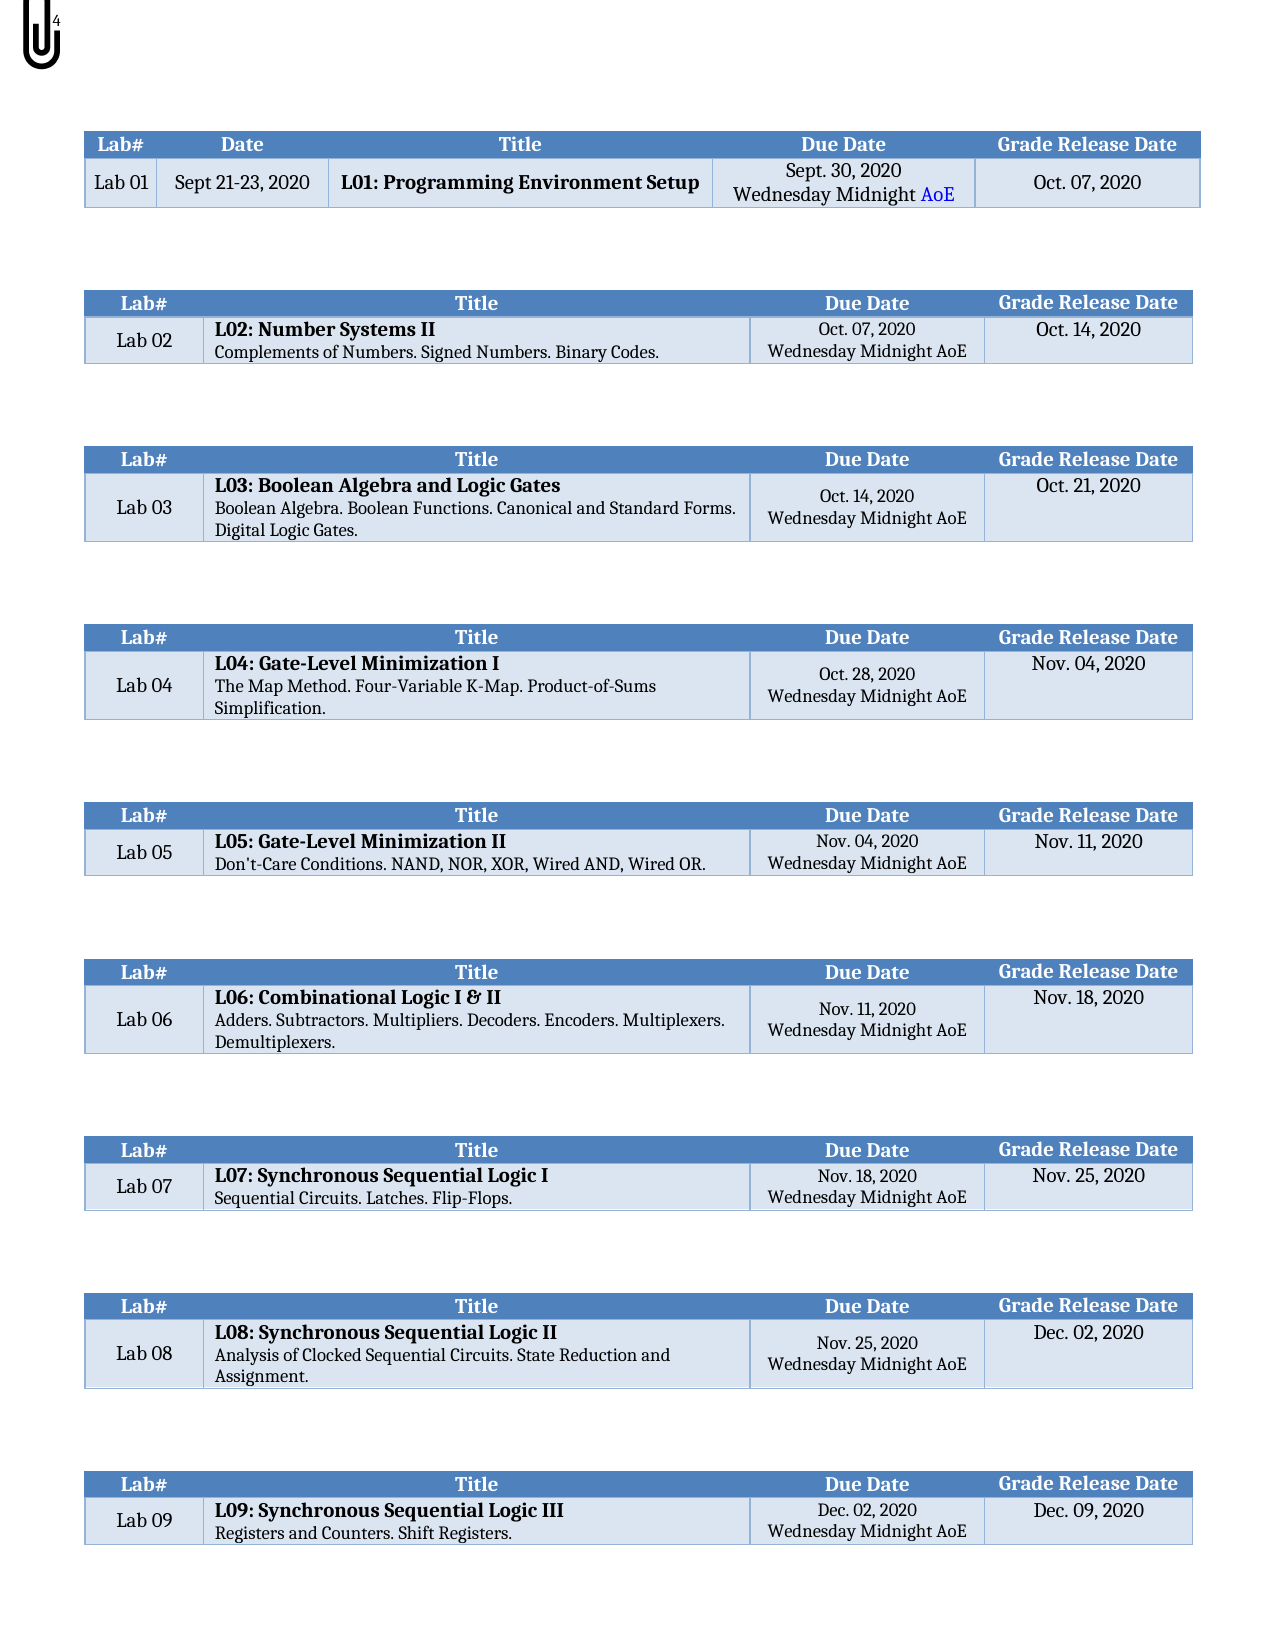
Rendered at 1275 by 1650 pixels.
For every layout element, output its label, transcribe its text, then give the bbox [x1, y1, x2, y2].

table_cell Nov. 11, 2020 [985, 830, 1192, 875]
table_cell Dec. 02, 2020 [985, 1320, 1192, 1387]
table_header Grade Release Date [985, 1472, 1192, 1497]
table_header Title [204, 625, 749, 651]
table_header Due Date [751, 448, 984, 473]
table_header Title [329, 132, 712, 158]
table_header Grade Release Date [985, 291, 1192, 316]
table_cell Nov. 25, 2020 Wednesday Midnight AoE [751, 1320, 984, 1387]
table_header Grade Release Date [976, 132, 1199, 158]
table_cell L03: Boolean Algebra and Logic Gates Boolean Algebra. Boolean Functions. Canonical and Standard Forms. Digital Logic Gates. [204, 474, 749, 541]
table_cell Oct. 14, 2020 [985, 318, 1192, 363]
table_header Lab# [86, 1472, 203, 1497]
table_cell Sept 21-23, 2020 [157, 159, 328, 207]
table_cell Nov. 25, 2020 [985, 1164, 1192, 1209]
table_header Grade Release Date [985, 625, 1192, 651]
table_header Due Date [751, 625, 984, 651]
table_cell Oct. 28, 2020 Wednesday Midnight AoE [751, 652, 984, 719]
table_cell Dec. 09, 2020 [985, 1498, 1192, 1544]
table_cell Lab 05 [86, 830, 203, 875]
table_cell L05: Gate-Level Minimization II Don't-Care Conditions. NAND, NOR, XOR, Wired AND, Wired OR. [204, 830, 749, 875]
table_cell Lab 02 [86, 318, 203, 363]
table_header Lab# [86, 1294, 203, 1319]
table_header Lab# [86, 803, 203, 829]
table_cell Nov. 04, 2020 Wednesday Midnight AoE [751, 830, 984, 875]
table_cell Dec. 02, 2020 Wednesday Midnight AoE [751, 1498, 984, 1544]
table_header Lab# [86, 291, 203, 316]
table_cell L09: Synchronous Sequential Logic III Registers and Counters. Shift Registers. [204, 1498, 749, 1544]
table_cell L06: Combinational Logic I & II Adders. Subtractors. Multipliers. Decoders. Encoders. Multiplexers. Demultiplexers. [204, 986, 749, 1053]
table_header Title [204, 1472, 749, 1497]
table_cell Oct. 21, 2020 [985, 474, 1192, 541]
table_header Due Date [751, 1294, 984, 1319]
table_header Due Date [751, 1138, 984, 1163]
table_header Title [204, 1294, 749, 1319]
table_header Grade Release Date [985, 1294, 1192, 1319]
table_cell Nov. 18, 2020 Wednesday Midnight AoE [751, 1164, 984, 1209]
table_cell Lab 07 [86, 1164, 203, 1209]
table_cell L02: Number Systems II Complements of Numbers. Signed Numbers. Binary Codes. [204, 318, 749, 363]
table_cell L04: Gate-Level Minimization I The Map Method. Four-Variable K-Map. Product-of-Sums Simplification. [204, 652, 749, 719]
picture [0, 0, 88, 75]
table_cell Lab 01 [86, 159, 156, 207]
table_header Title [204, 291, 749, 316]
table_cell L01: Programming Environment Setup [329, 159, 712, 207]
table_cell Sept. 30, 2020 Wednesday Midnight AoE [713, 159, 974, 207]
table_header Title [204, 1138, 749, 1163]
table_header Lab# [86, 448, 203, 473]
table_header Due Date [751, 1472, 984, 1497]
table_cell L07: Synchronous Sequential Logic I Sequential Circuits. Latches. Flip-Flops. [204, 1164, 749, 1209]
table_header Grade Release Date [985, 960, 1192, 985]
table_header Title [204, 448, 749, 473]
table_cell Oct. 07, 2020 Wednesday Midnight AoE [751, 318, 984, 363]
table_header Date [157, 132, 328, 158]
table_cell Lab 06 [86, 986, 203, 1053]
table_header Grade Release Date [985, 803, 1192, 829]
table_cell Lab 04 [86, 652, 203, 719]
table_header Due Date [713, 132, 974, 158]
table_cell Lab 03 [86, 474, 203, 541]
table_cell Nov. 11, 2020 Wednesday Midnight AoE [751, 986, 984, 1053]
table_cell Nov. 04, 2020 [985, 652, 1192, 719]
table_header Lab# [86, 1138, 203, 1163]
table_header Title [204, 803, 749, 829]
table_header Grade Release Date [985, 1138, 1192, 1163]
table_cell L08: Synchronous Sequential Logic II Analysis of Clocked Sequential Circuits. State Reduction and Assignment. [204, 1320, 749, 1387]
table_header Due Date [751, 960, 984, 985]
table_cell Oct. 07, 2020 [976, 159, 1199, 207]
table_header Lab# [86, 625, 203, 651]
table_header Title [204, 960, 749, 985]
table_header Lab# [86, 132, 156, 158]
table_header Grade Release Date [985, 448, 1192, 473]
table_header Due Date [751, 291, 984, 316]
table_cell Oct. 14, 2020 Wednesday Midnight AoE [751, 474, 984, 541]
table_cell Nov. 18, 2020 [985, 986, 1192, 1053]
table_cell Lab 08 [86, 1320, 203, 1387]
table_cell Lab 09 [86, 1498, 203, 1544]
table_header Due Date [751, 803, 984, 829]
table_header Lab# [86, 960, 203, 985]
